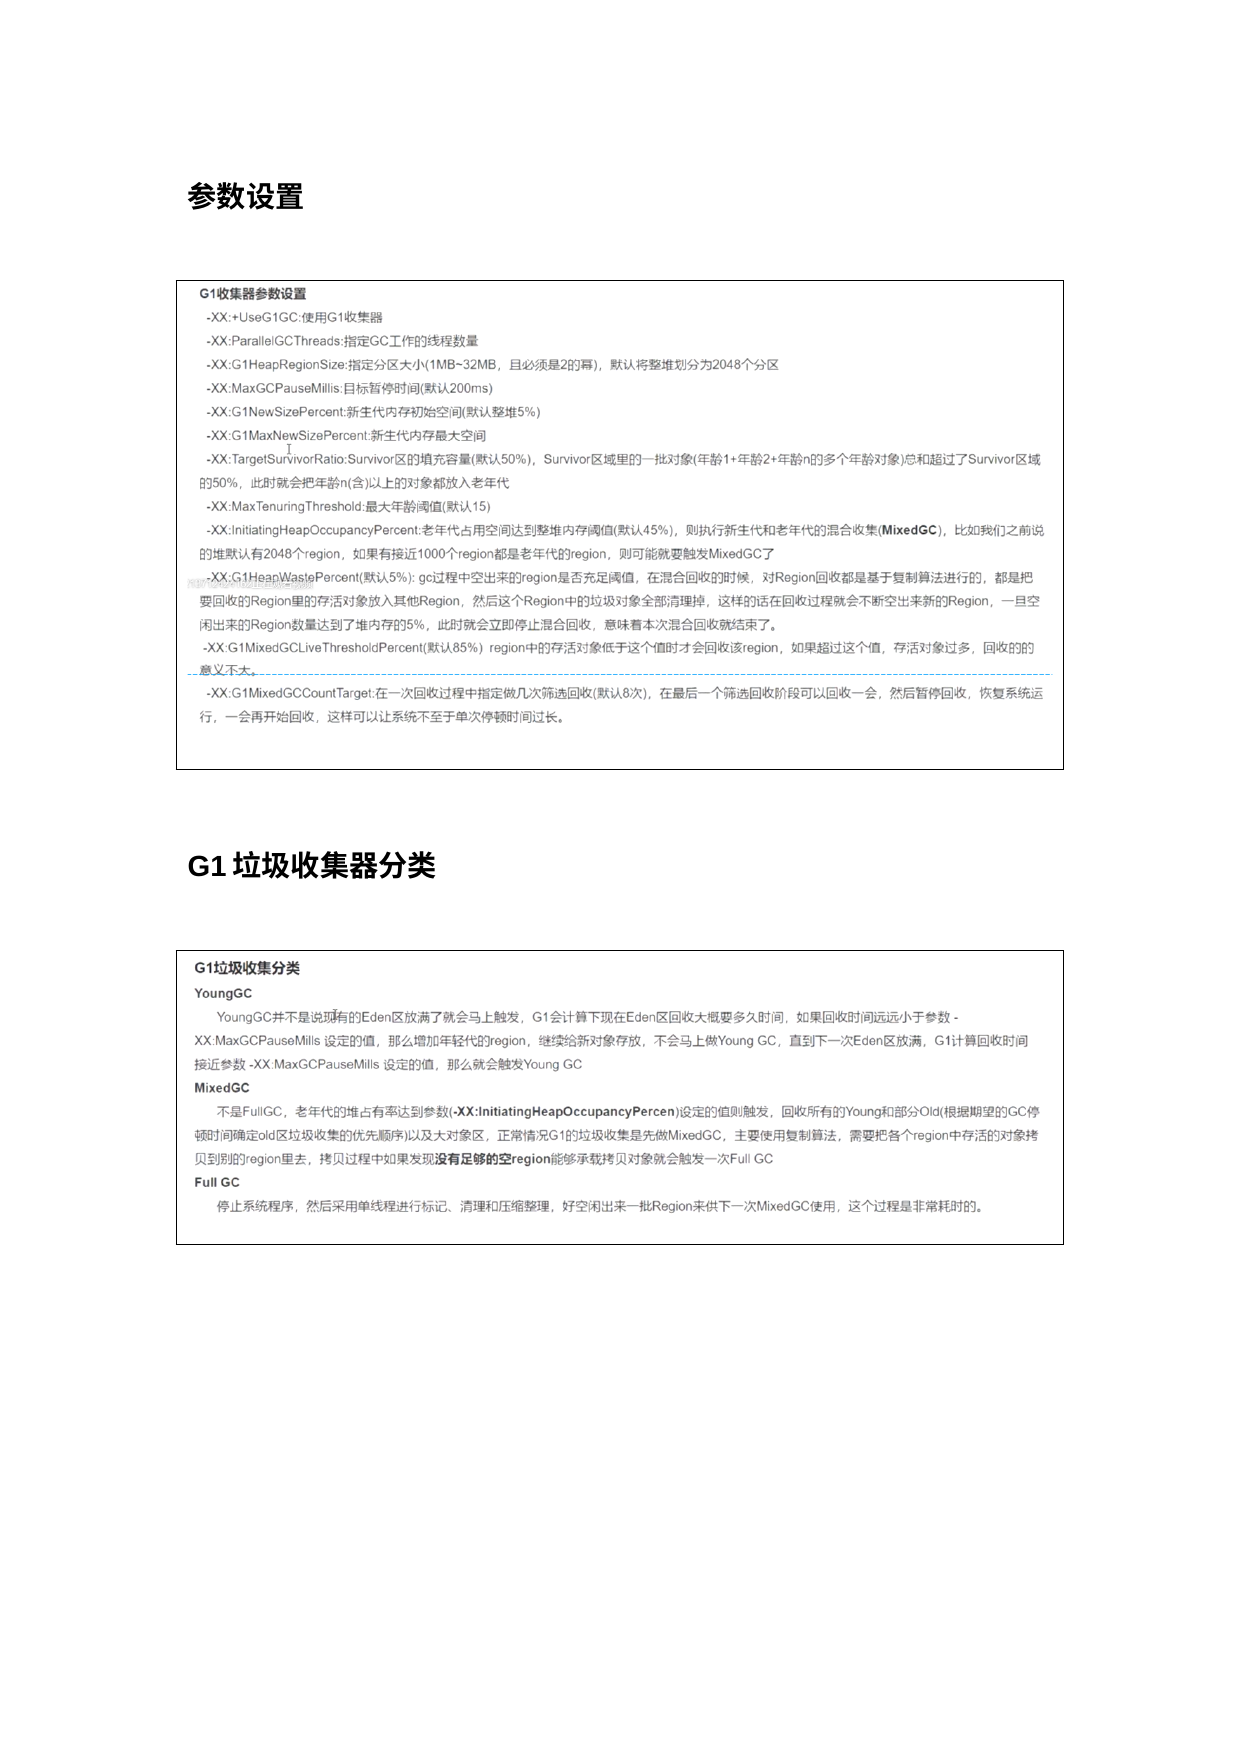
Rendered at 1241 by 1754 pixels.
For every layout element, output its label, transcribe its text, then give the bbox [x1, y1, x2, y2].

picture [187, 951, 1052, 1232]
table_header [177, 281, 1063, 769]
subtitle 参数设置 [187, 162, 1053, 227]
picture [187, 281, 1053, 738]
subtitle G1垃圾收集器分类 [187, 832, 1053, 897]
table_header [177, 951, 1063, 1244]
